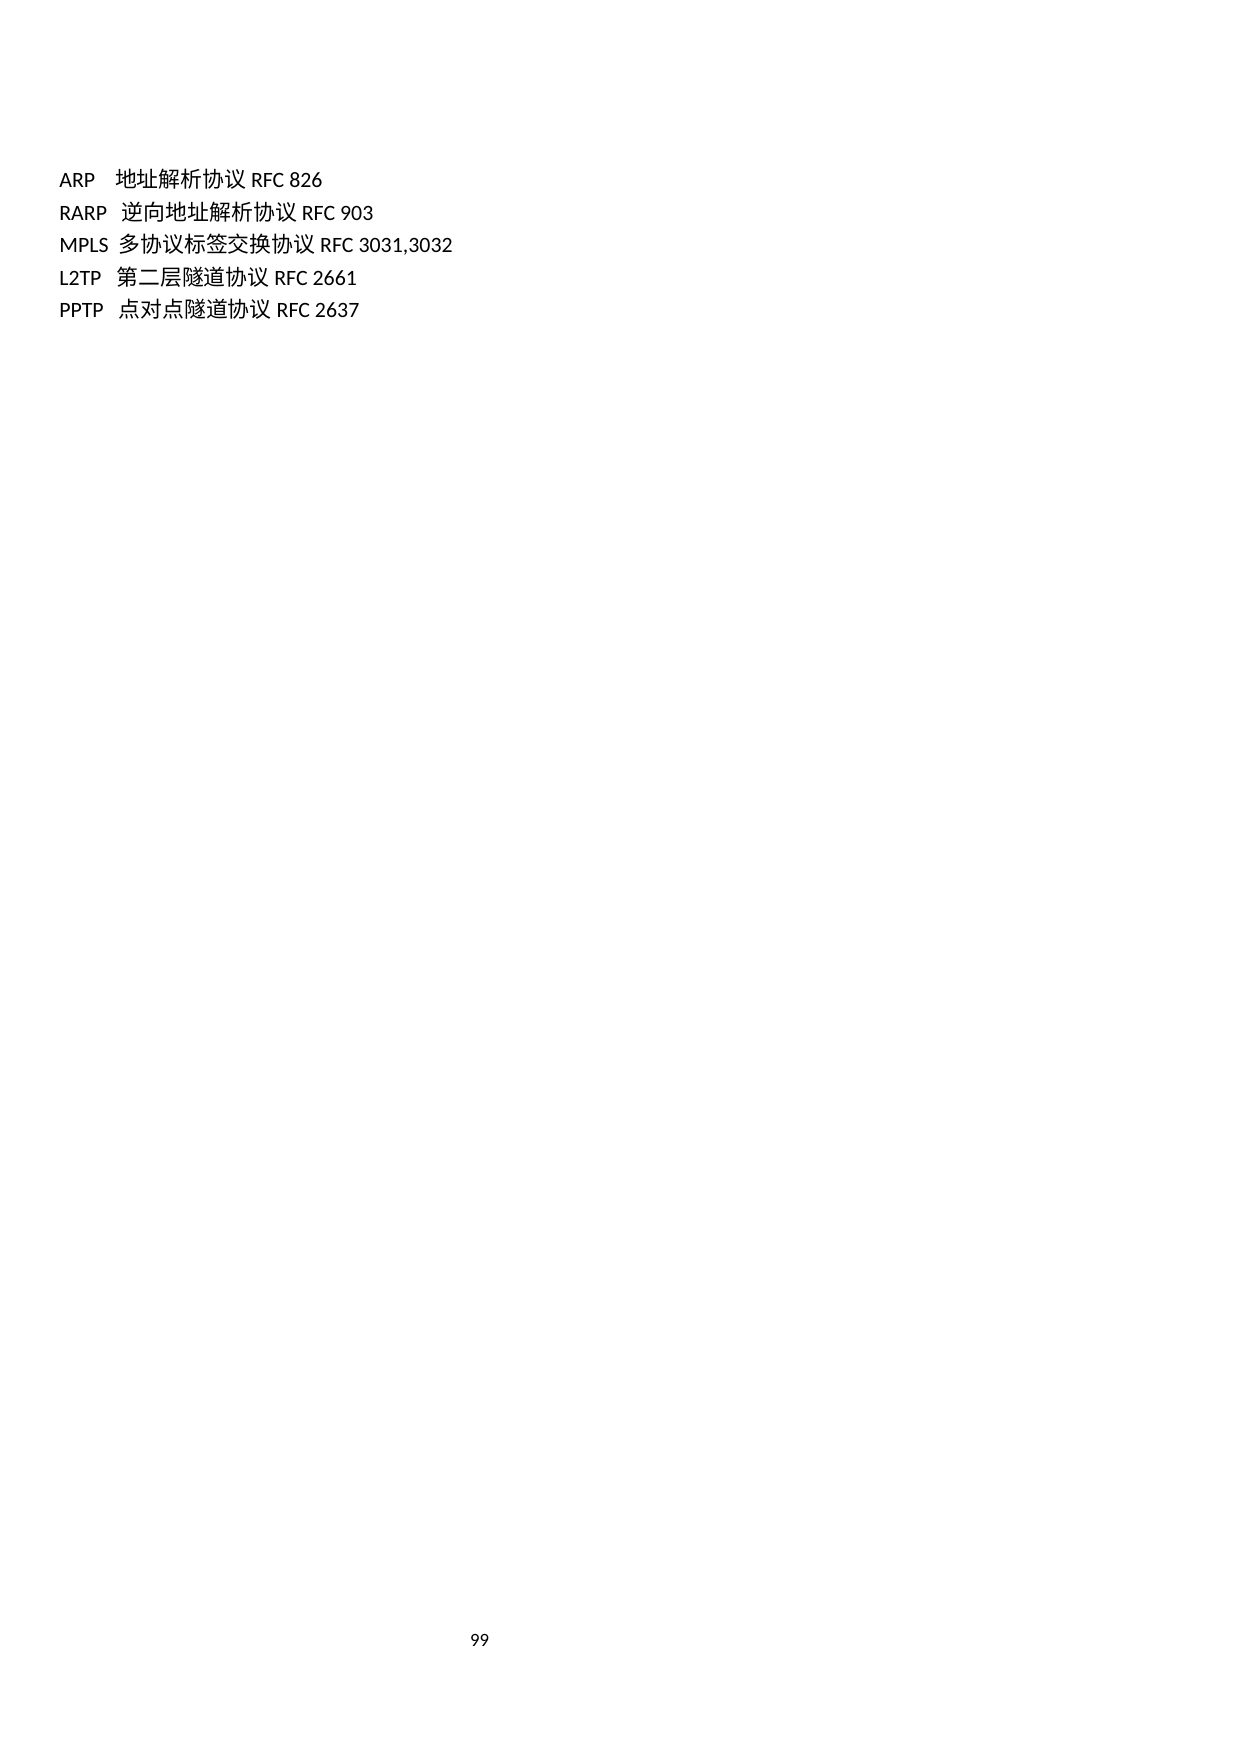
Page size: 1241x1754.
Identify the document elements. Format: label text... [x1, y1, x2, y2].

text PPTP 点对点隧道协议 RFC 2637 [59, 292, 1181, 324]
text MPLS 多协议标签交换协议 RFC 3031,3032 [59, 227, 1181, 259]
text L2TP 第二层隧道协议 RFC 2661 [59, 259, 1181, 292]
text ARP 地址解析协议 RFC 826 [59, 162, 1181, 194]
text RARP 逆向地址解析协议 RFC 903 [59, 194, 1181, 227]
